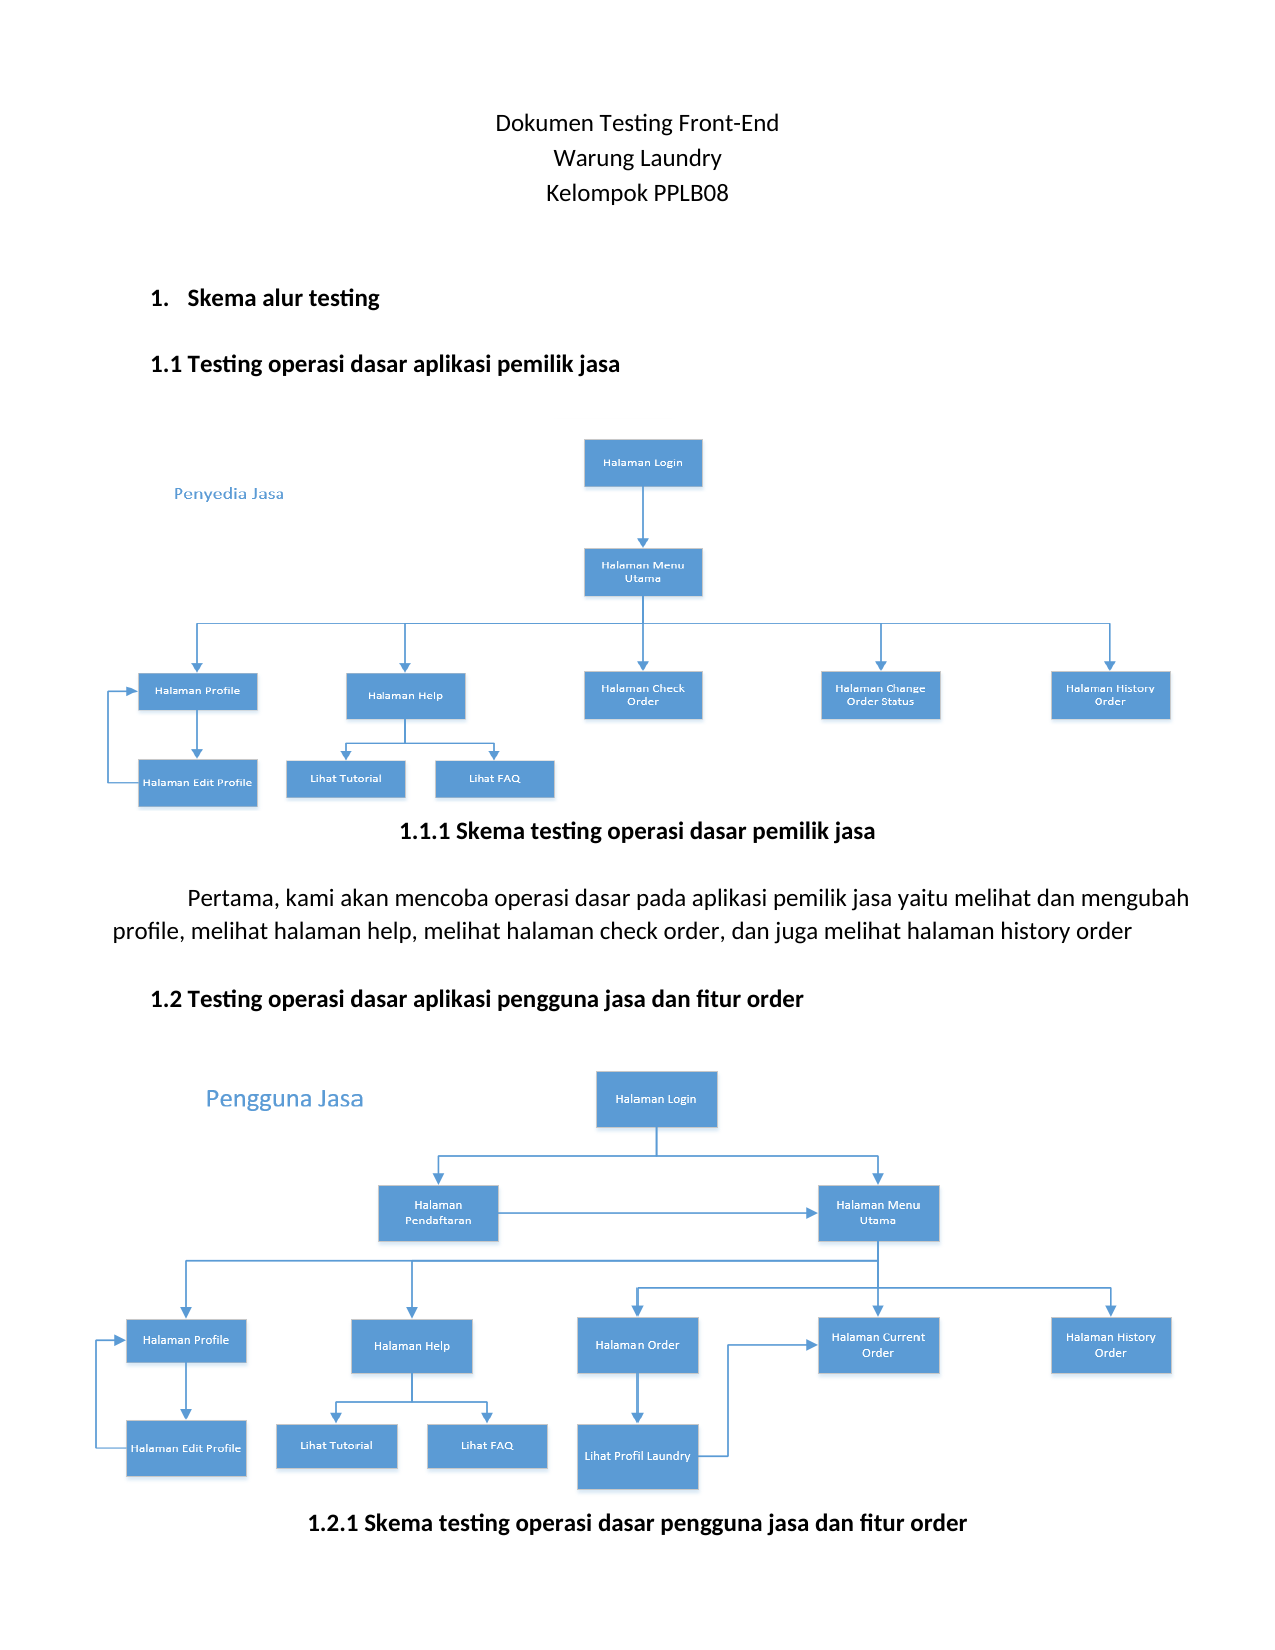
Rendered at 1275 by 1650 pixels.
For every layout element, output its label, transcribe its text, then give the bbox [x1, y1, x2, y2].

text Warung Laundry [75, 142, 1200, 173]
text Kelompok PPLB08 [75, 177, 1200, 208]
text Dokumen Testing Front-End [75, 107, 1200, 138]
text Pertama, kami akan mencoba operasi dasar pada aplikasi pemilik jasa yaitu melihat dan mengubah profile, melihat halaman help, melihat halaman check order, dan juga melihat halaman history order [112, 882, 1200, 946]
list Testing operasi dasar aplikasi pemilik jasa [150, 348, 1200, 379]
list Testing operasi dasar aplikasi pengguna jasa dan fitur order [150, 983, 1200, 1014]
list 1.2.1 Skema testing operasi dasar pengguna jasa dan fitur order [75, 1507, 1200, 1538]
picture [75, 418, 1200, 811]
list Skema alur testing [150, 282, 1200, 313]
text 1.1.1 Skema testing operasi dasar pemilik jasa [75, 815, 1200, 845]
picture [75, 1051, 1200, 1504]
